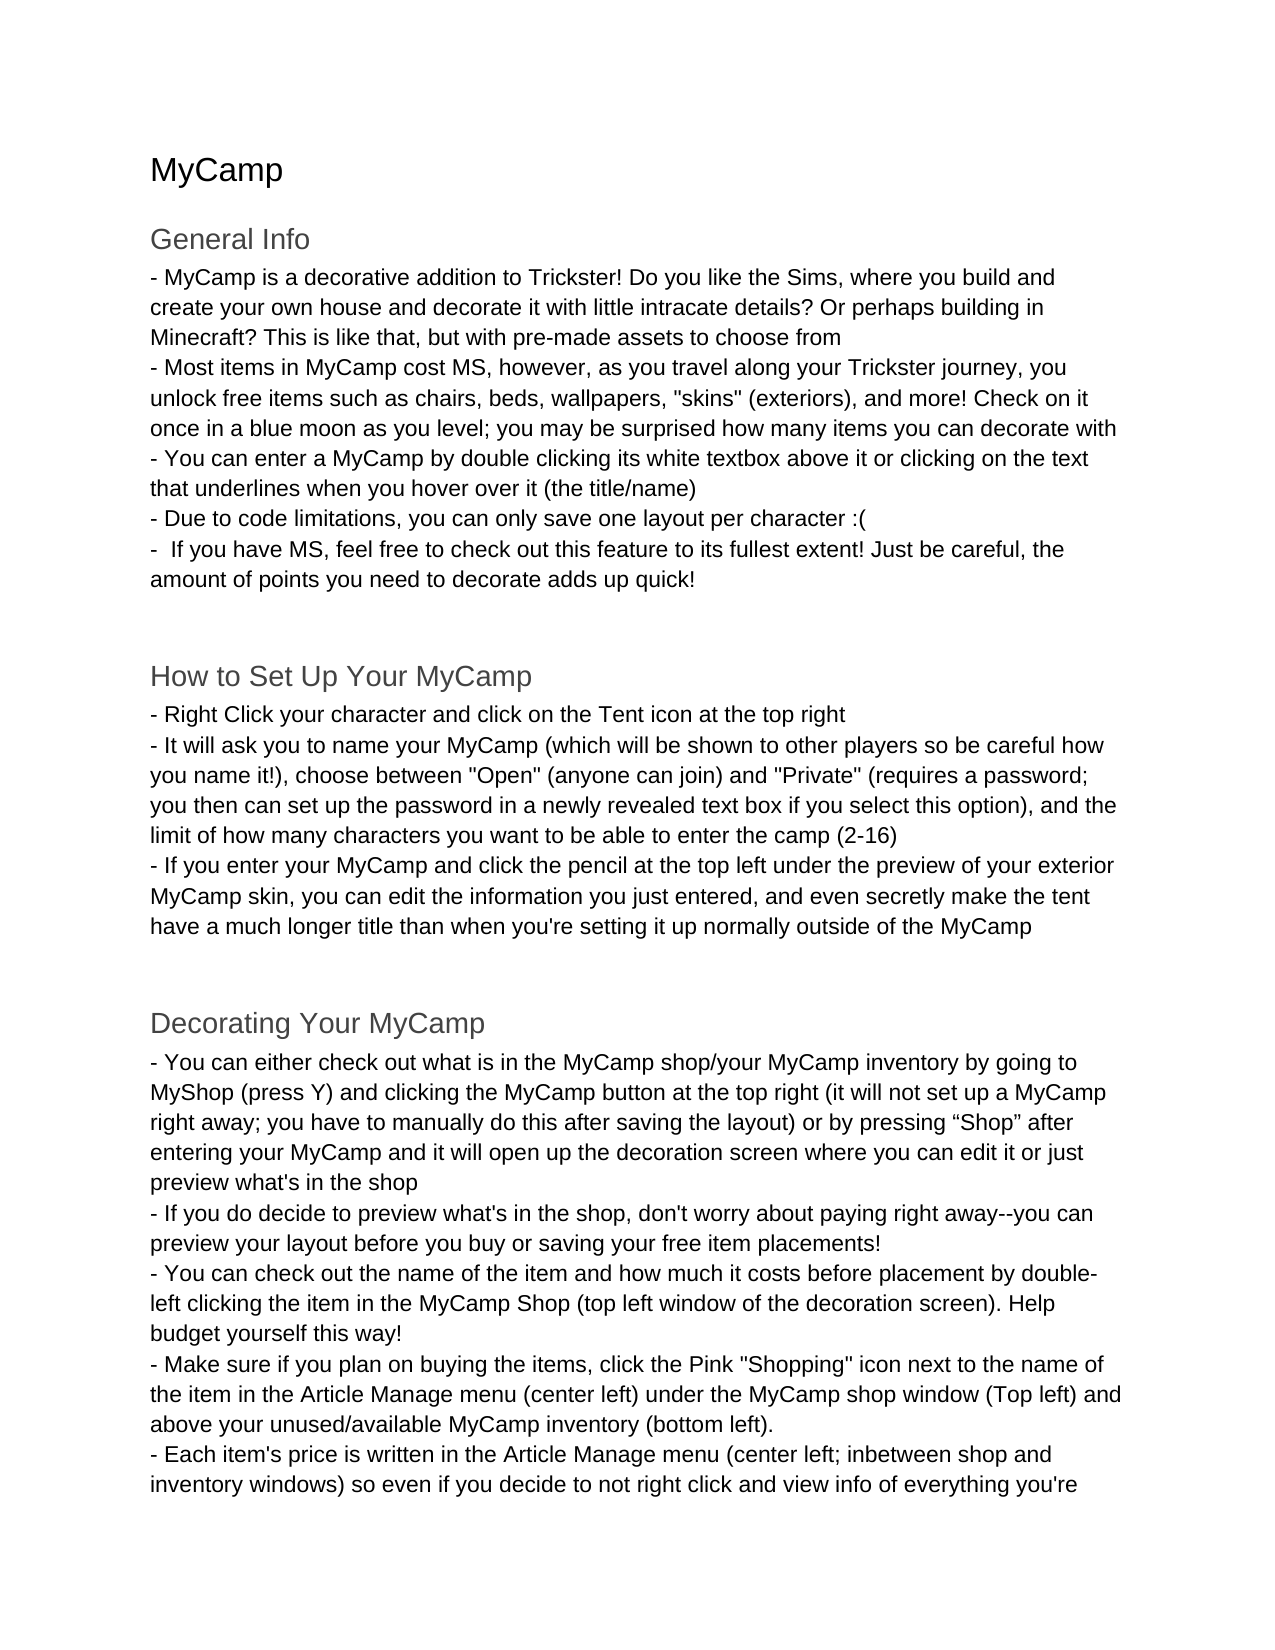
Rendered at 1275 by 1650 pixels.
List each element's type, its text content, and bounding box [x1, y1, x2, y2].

text - MyCamp is a decorative addition to Trickster! Do you like the Sims, where you build and create your own house and decorate it with little intracate details? Or perhaps building in Minecraft? This is like that, but with pre-made assets to choose from [150, 264, 1125, 350]
text - Right Click your character and click on the Tent icon at the top right [150, 701, 1125, 728]
text - It will ask you to name your MyCamp (which will be shown to other players so be careful how you name it!), choose between "Open" (anyone can join) and "Private" (requires a password; you then can set up the password in a newly revealed text box if you select this option), and the limit of how many characters you want to be able to enter the camp (2-16) [150, 732, 1125, 848]
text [150, 1441, 1125, 1498]
text - You can enter a MyCamp by double clicking its white textbox above it or clicking on the text that underlines when you hover over it (the title/name) [150, 445, 1125, 501]
text - Most items in MyCamp cost MS, however, as you travel along your Trickster journey, you unlock free items such as chairs, beds, wallpapers, "skins" (exteriors), and more! Check on it once in a blue moon as you level; you may be surprised how many items you can decorate with [150, 354, 1125, 441]
subtitle General Info [150, 222, 1125, 255]
text - If you have MS, feel free to check out this feature to its fullest extent! Just be careful, the amount of points you need to decorate adds up quick! [150, 536, 1125, 592]
text - Due to code limitations, you can only save one layout per character :( [150, 505, 1125, 532]
subtitle How to Set Up Your MyCamp [150, 659, 1125, 693]
subtitle Decorating Your MyCamp [150, 1007, 1125, 1040]
text - Make sure if you plan on buying the items, click the Pink "Shopping" icon next to the name of the item in the Article Manage menu (center left) under the MyCamp shop window (Top left) and above your unused/available MyCamp inventory (bottom left). [150, 1351, 1125, 1437]
text - You can check out the name of the item and how much it costs before placement by double-left clicking the item in the MyCamp Shop (top left window of the decoration screen). Help budget yourself this way! [150, 1260, 1125, 1347]
text - You can either check out what is in the MyCamp shop/your MyCamp inventory by going to MyShop (press Y) and clicking the MyCamp button at the top right (it will not set up a MyCamp right away; you have to manually do this after saving the layout) or by pressing “Shop” after entering your MyCamp and it will open up the decoration screen where you can edit it or just preview what's in the shop [150, 1048, 1125, 1196]
text - If you do decide to preview what's in the shop, don't worry about paying right away--you can preview your layout before you buy or saving your free item placements! [150, 1199, 1125, 1256]
text - If you enter your MyCamp and click the pencil at the top left under the preview of your exterior MyCamp skin, you can edit the information you just entered, and even secretly make the tent have a much longer title than when you're setting it up normally outside of the MyCamp [150, 852, 1125, 939]
subtitle MyCamp [150, 150, 1125, 188]
